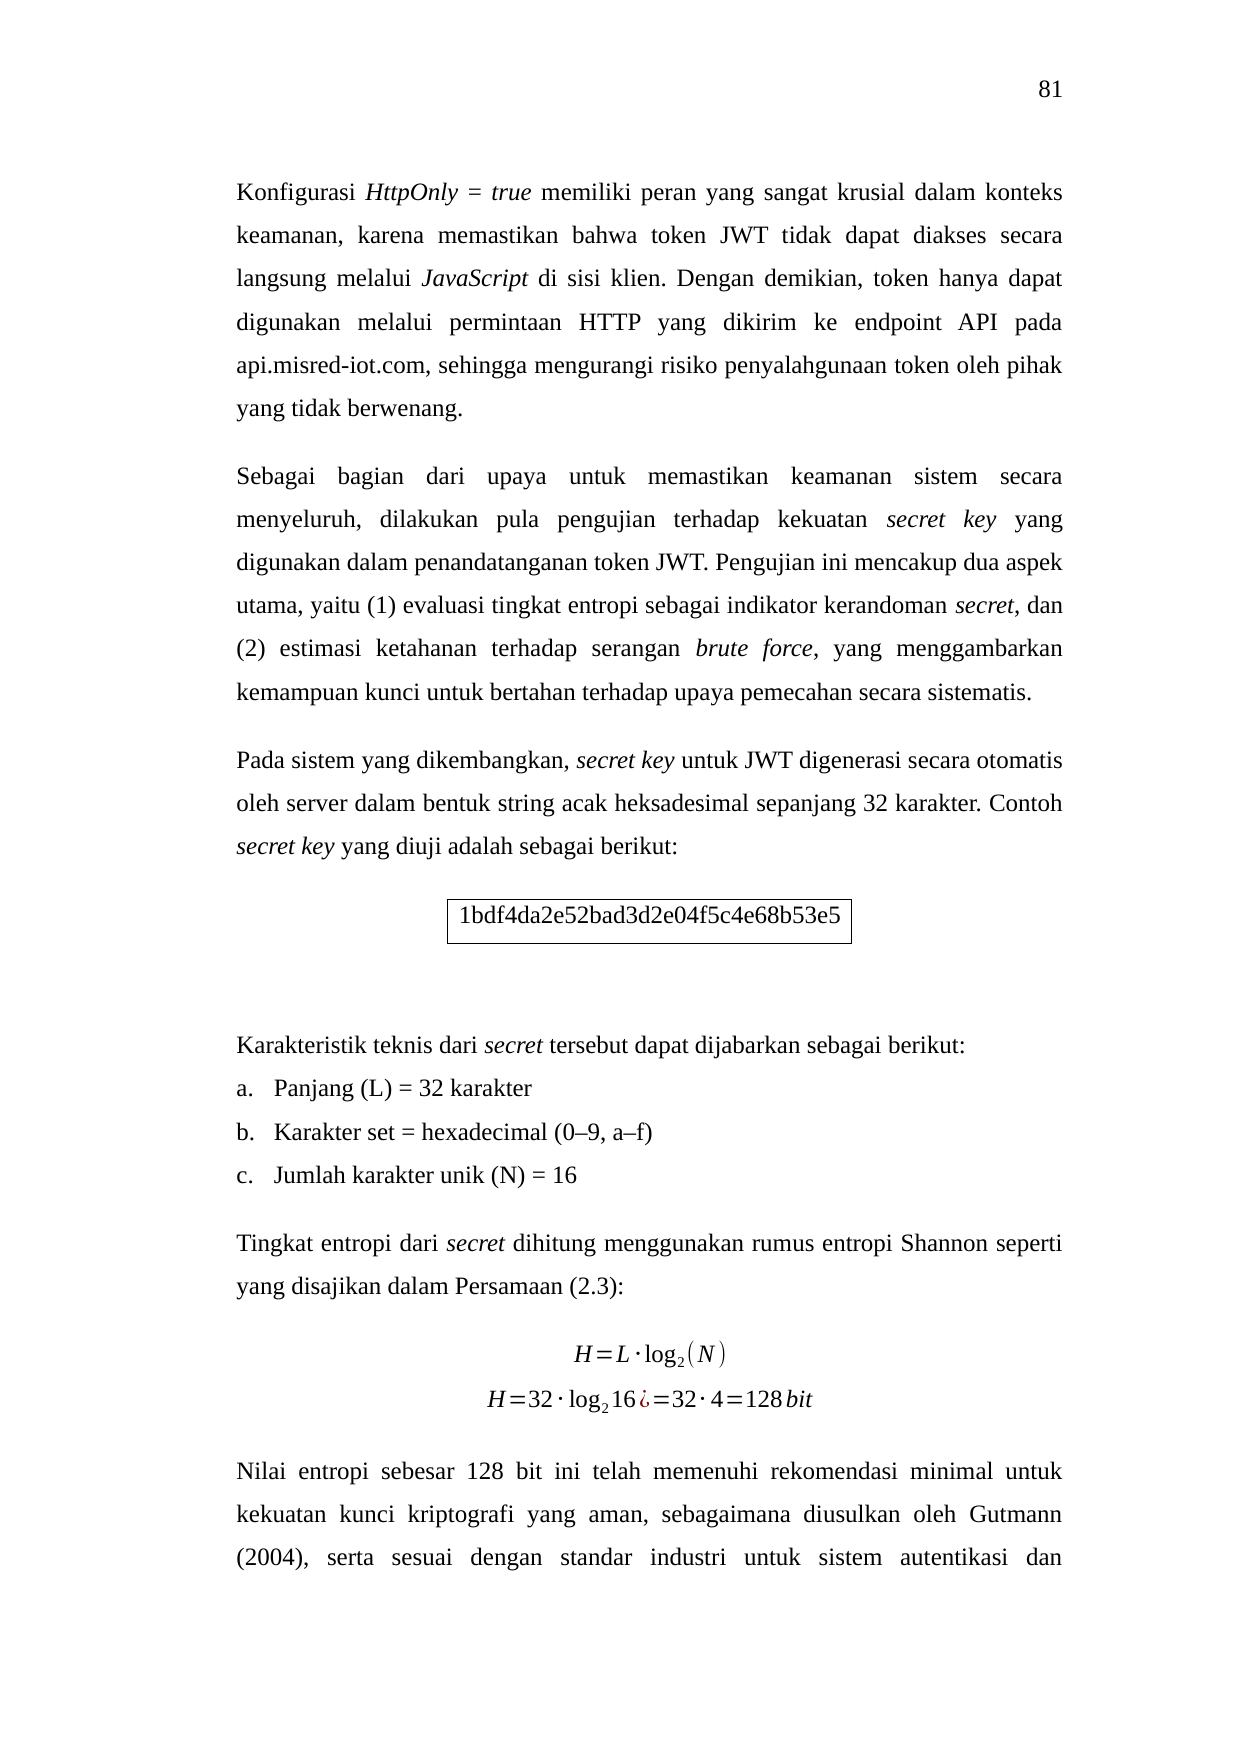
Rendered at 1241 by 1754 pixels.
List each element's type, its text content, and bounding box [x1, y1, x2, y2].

text Tingkat entropi dari secret dihitung menggunakan rumus entropi Shannon seperti yang disajikan dalam Persamaan (2.3): [236, 1228, 1063, 1300]
list Karakter set = hexadecimal (0–9, a–f) [236, 1117, 1063, 1145]
list Panjang (L) = 32 karakter [236, 1073, 1063, 1102]
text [236, 1456, 1063, 1571]
text Konfigurasi HttpOnly = true memiliki peran yang sangat krusial dalam konteks keamanan, karena memastikan bahwa token JWT tidak dapat diakses secara langsung melalui JavaScript di sisi klien. Dengan demikian, token hanya dapat digunakan melalui permintaan HTTP yang dikirim ke endpoint API pada api.misred-iot.com, sehingga mengurangi risiko penyalahgunaan token oleh pihak yang tidak berwenang. [236, 177, 1063, 422]
list Jumlah karakter unik (N) = 16 [236, 1160, 1063, 1188]
text Pada sistem yang dikembangkan, secret key untuk JWT digenerasi secara otomatis oleh server dalam bentuk string acak heksadesimal sepanjang 32 karakter. Contoh secret key yang diuji adalah sebagai berikut: [236, 745, 1063, 860]
table_header 1bdf4da2e52bad3d2e04f5c4e68b53e5 [448, 900, 851, 943]
text Karakteristik teknis dari secret tersebut dapat dijabarkan sebagai berikut: [236, 1030, 1063, 1059]
text Sebagai bagian dari upaya untuk memastikan keamanan sistem secara menyeluruh, dilakukan pula pengujian terhadap kekuatan secret key yang digunakan dalam penandatanganan token JWT. Pengujian ini mencakup dua aspek utama, yaitu (1) evaluasi tingkat entropi sebagai indikator kerandoman secret, dan (2) estimasi ketahanan terhadap serangan brute force, yang menggambarkan kemampuan kunci untuk bertahan terhadap upaya pemecahan secara sistematis. [236, 461, 1063, 705]
